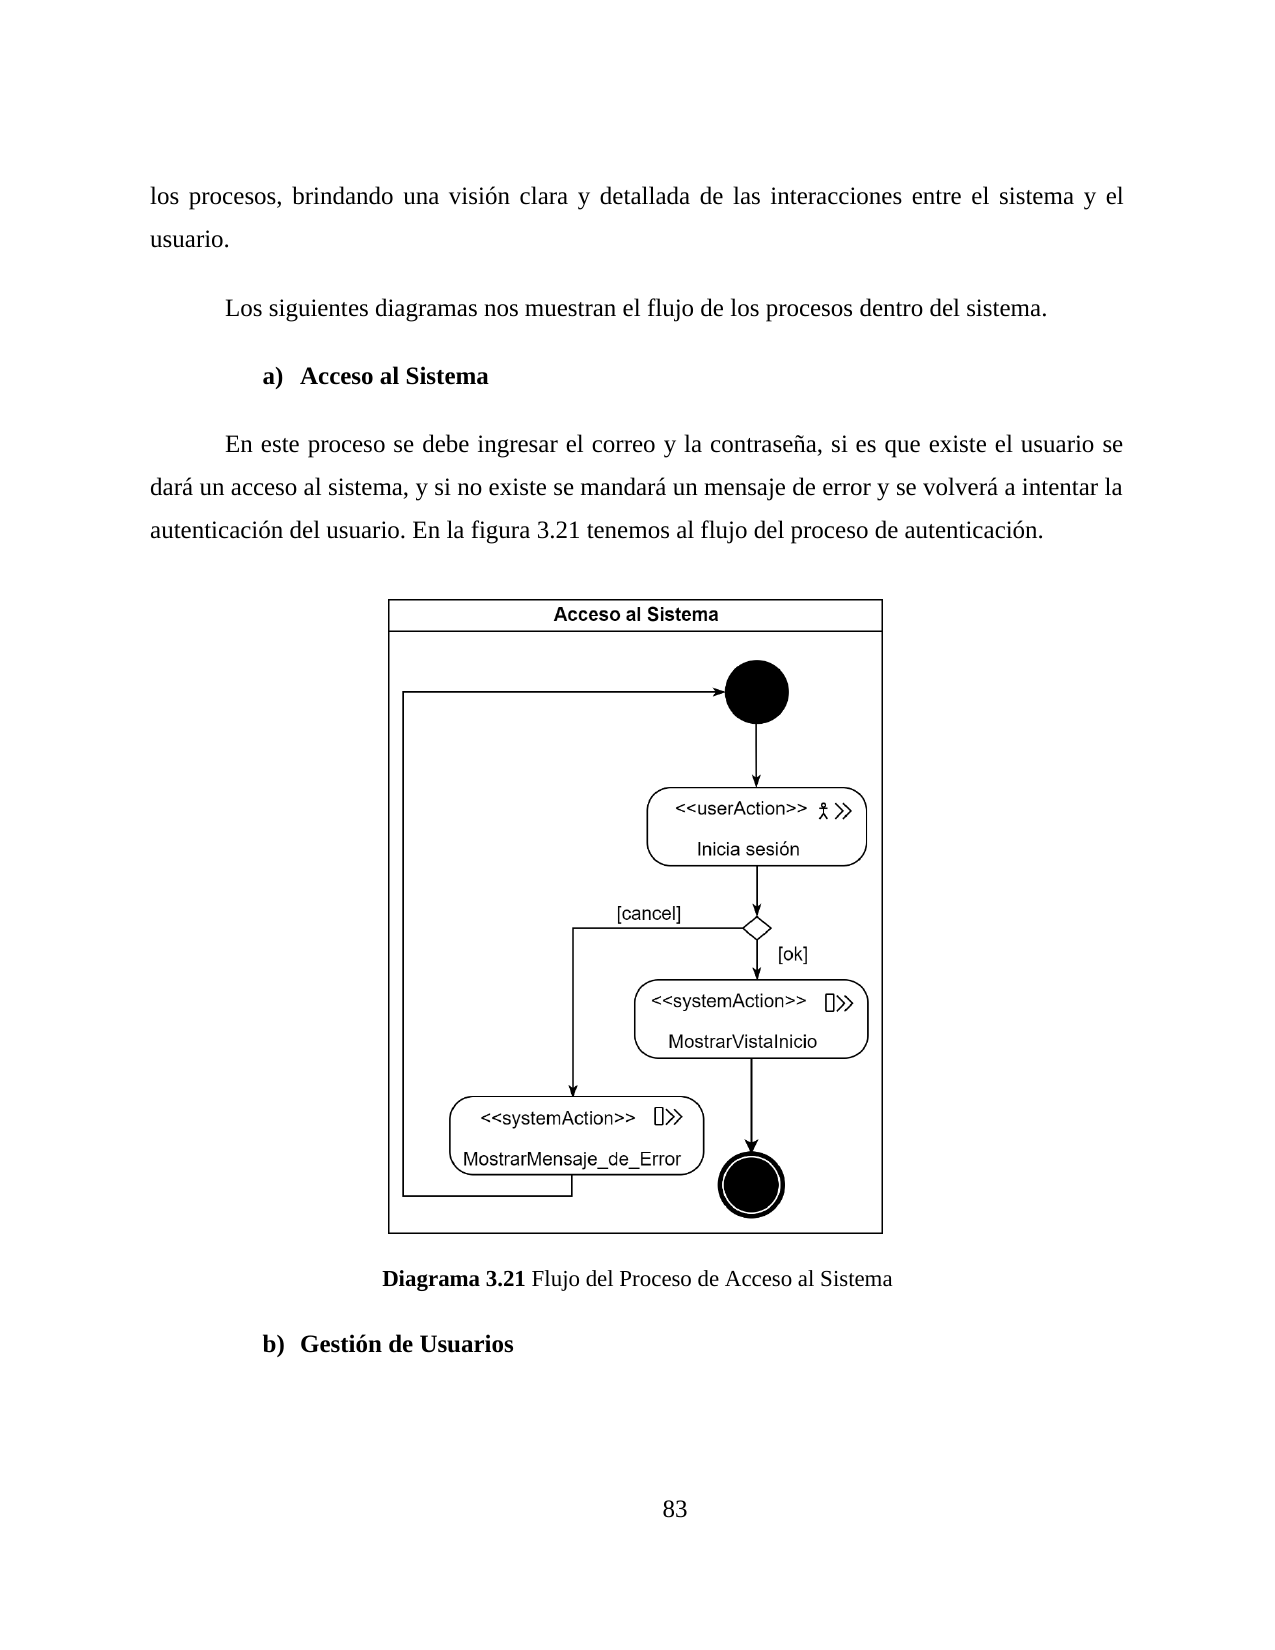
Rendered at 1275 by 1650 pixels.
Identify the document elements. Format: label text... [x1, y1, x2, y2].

text Diagrama 3.21 Flujo del Proceso de Acceso al Sistema [150, 1264, 1125, 1291]
text En este proceso se debe ingresar el correo y la contraseña, si es que existe el usuario se dará un acceso al sistema, y si no existe se mandará un mensaje de error y se volverá a intentar la autenticación del usuario. En la figura 3.21 tenemos al flujo del proceso de autenticación. [150, 429, 1125, 544]
text Los siguientes diagramas nos muestran el flujo de los procesos dentro del sistema. [150, 293, 1125, 321]
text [150, 181, 1125, 253]
list Gestión de Usuarios [262, 1329, 1125, 1358]
list Acceso al Sistema [262, 361, 1125, 389]
picture [372, 583, 914, 1251]
